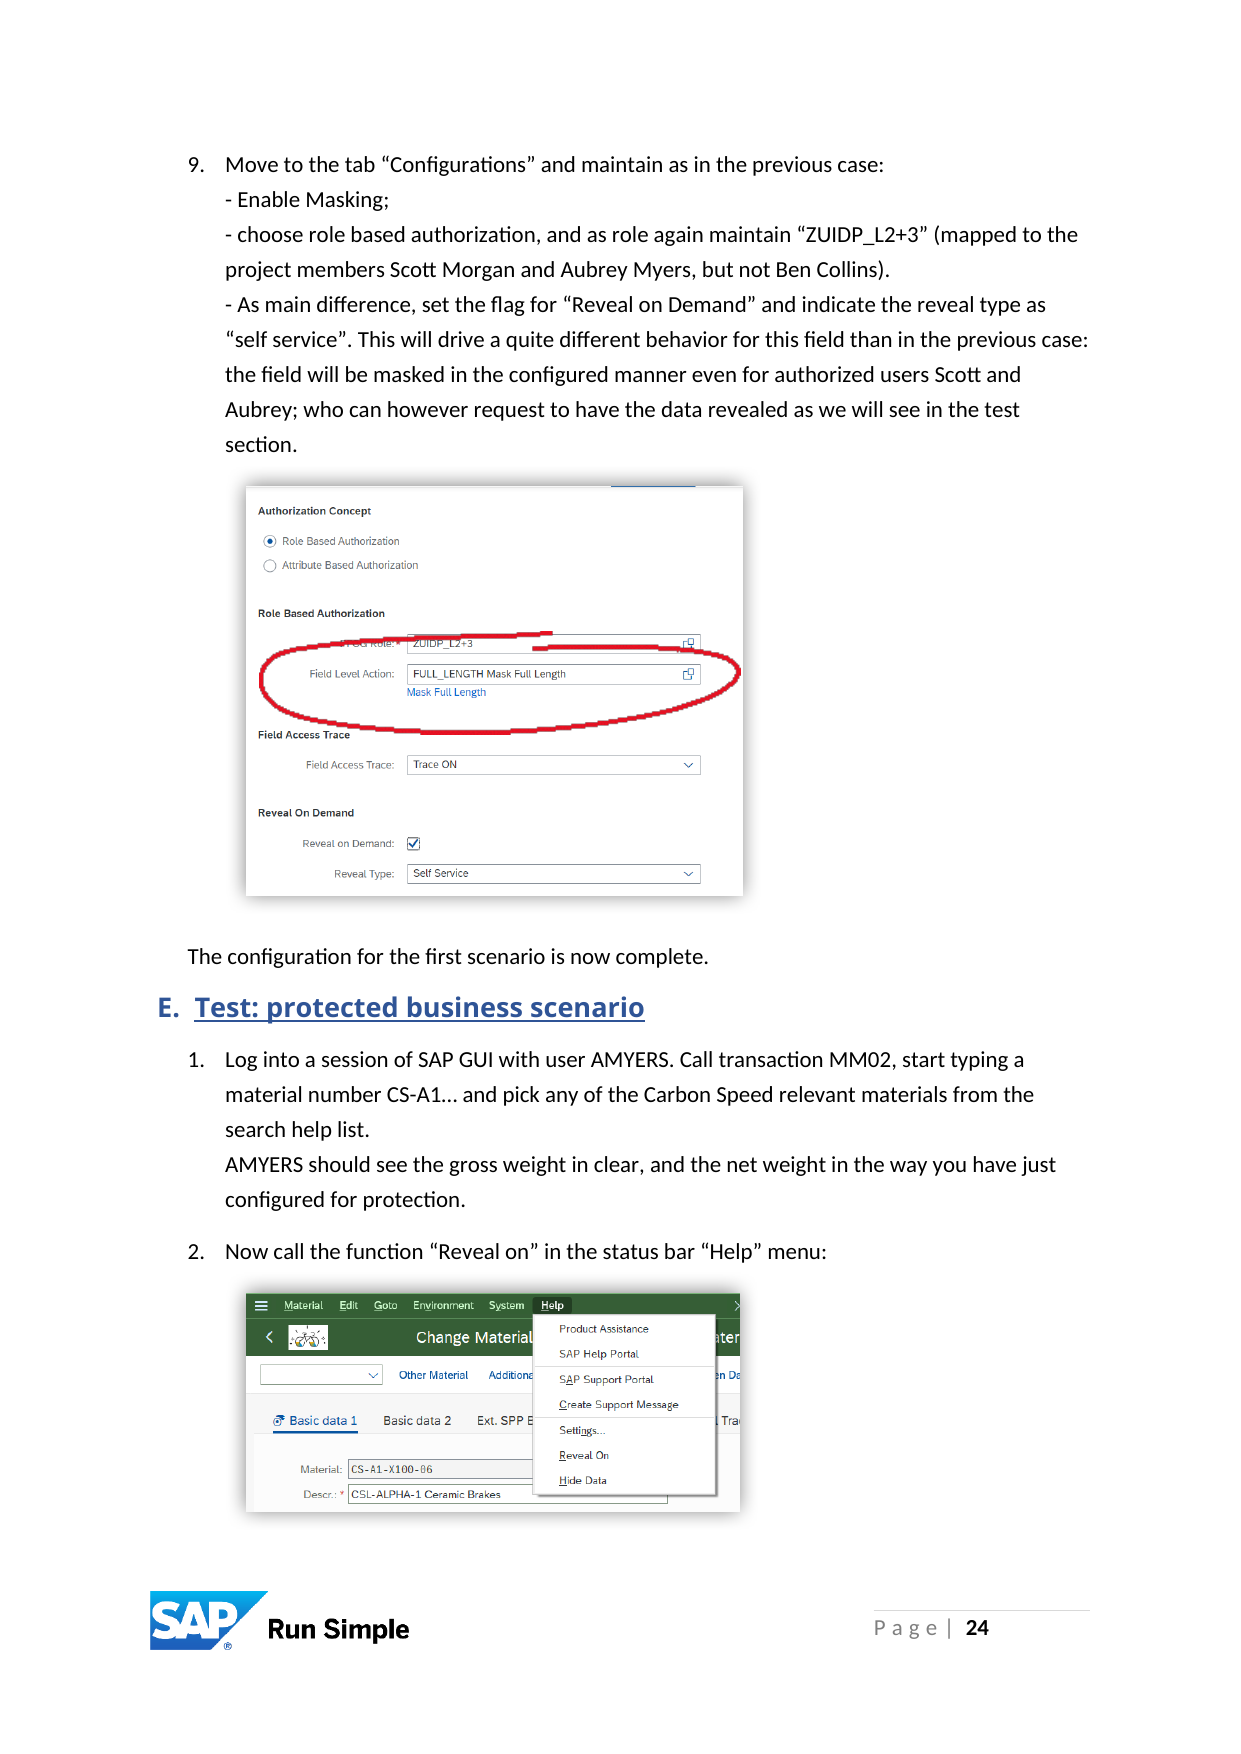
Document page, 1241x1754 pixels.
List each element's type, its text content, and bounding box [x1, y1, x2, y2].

subtitle Test: protected business scenario [157, 989, 1090, 1026]
picture [246, 486, 743, 896]
picture [150, 1591, 409, 1650]
list Log into a session of SAP GUI with user AMYERS. Call transaction MM02, start typing a material number CS-A1… and pick any of the Carbon Speed relevant materials from the search help list. AMYERS should see the gross weight in clear, and the net weight in the way you have just configured for protection. [187, 1045, 1090, 1213]
text The configuration for the first scenario is now complete. [187, 942, 1090, 970]
picture [246, 1293, 740, 1512]
